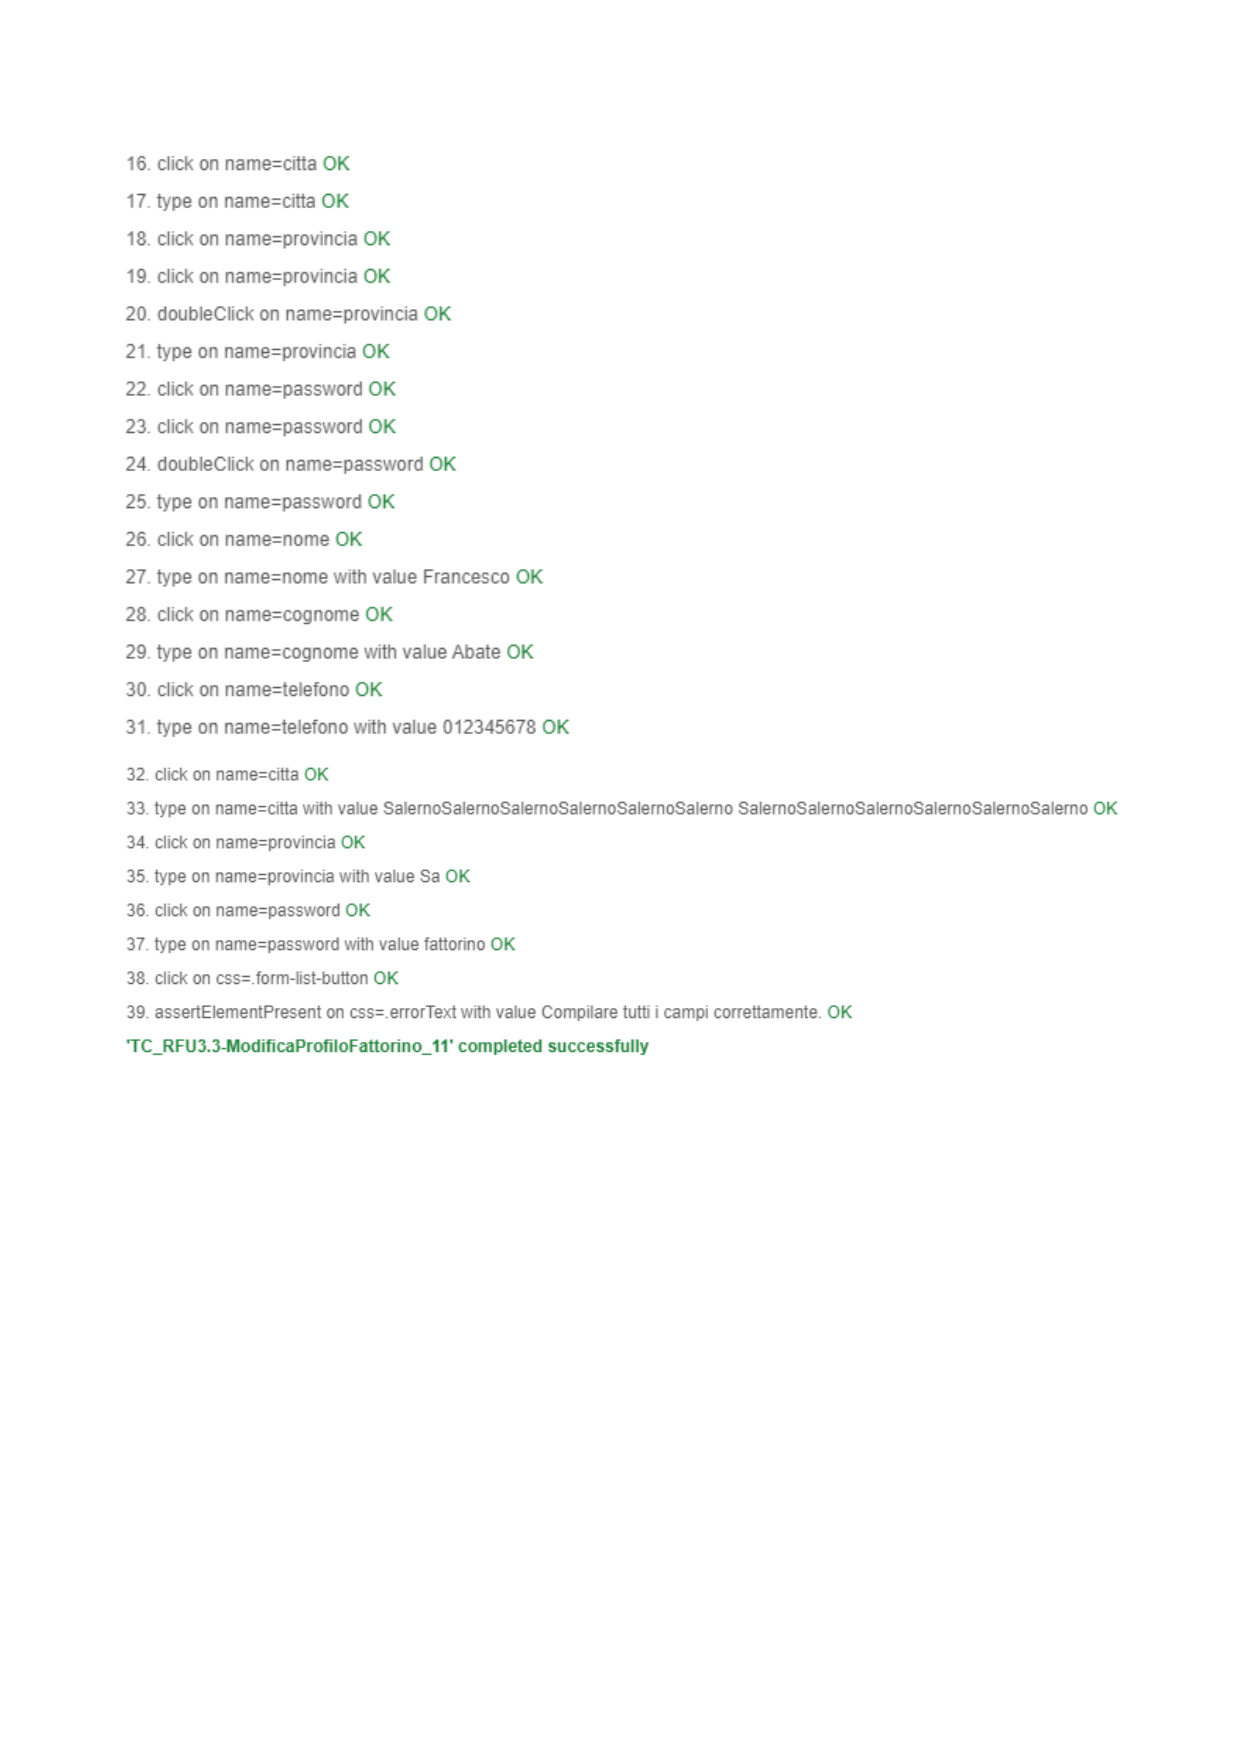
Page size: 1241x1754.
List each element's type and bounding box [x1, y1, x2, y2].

picture [118, 758, 1123, 1058]
picture [118, 147, 578, 745]
